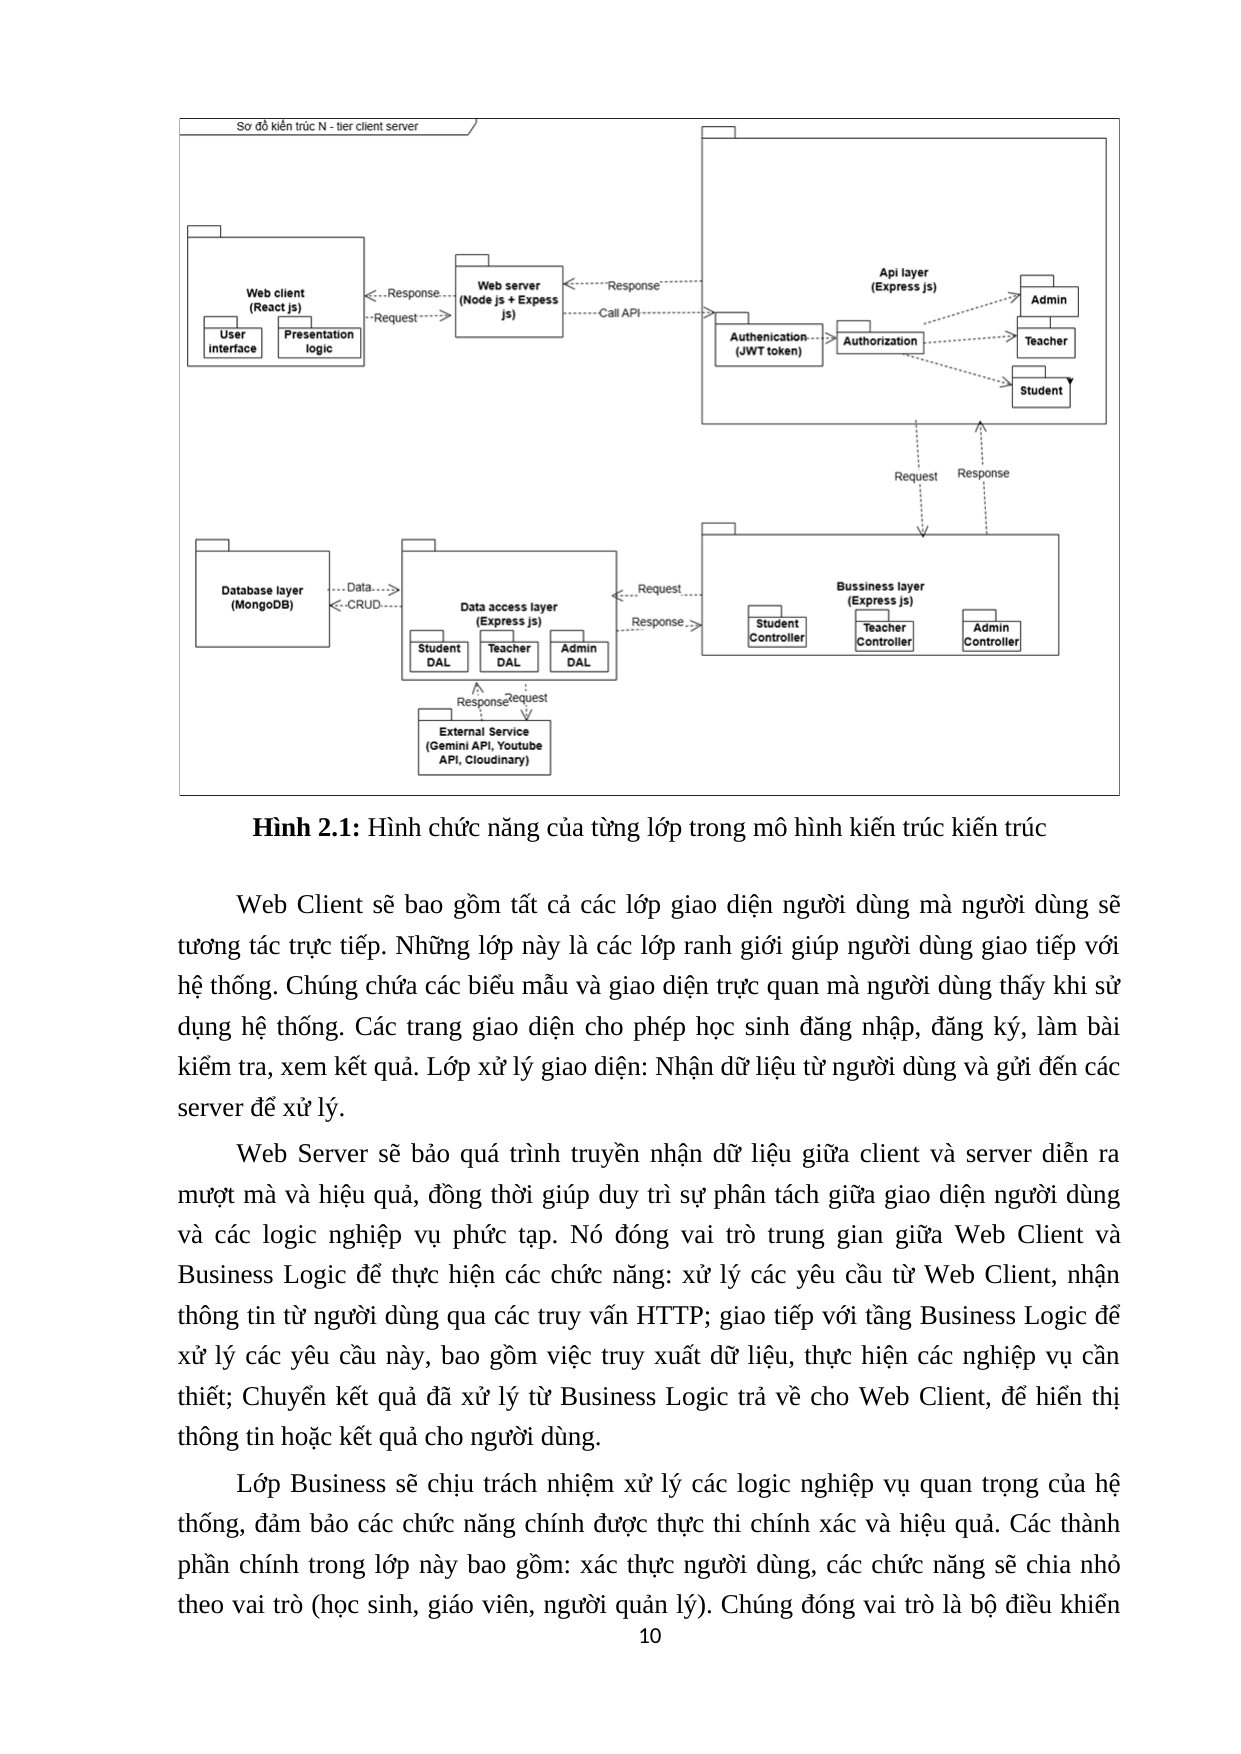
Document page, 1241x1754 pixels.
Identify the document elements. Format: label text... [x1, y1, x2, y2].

text Web Server sẽ bảo quá trình truyền nhận dữ liệu giữa client và server diễn ra mượt mà và hiệu quả, đồng thời giúp duy trì sự phân tách giữa giao diện người dùng và các logic nghiệp vụ phức tạp. Nó đóng vai trò trung gian giữa Web Client và Business Logic để thực hiện các chức năng: xử lý các yêu cầu từ Web Client, nhận thông tin từ người dùng qua các truy vấn HTTP; giao tiếp với tầng Business Logic để xử lý các yêu cầu này, bao gồm việc truy xuất dữ liệu, thực hiện các nghiệp vụ cần thiết; Chuyển kết quả đã xử lý từ Business Logic trả về cho Web Client, để hiển thị thông tin hoặc kết quả cho người dùng. [177, 1137, 1122, 1451]
picture [179, 118, 1120, 796]
text Web Client sẽ bao gồm tất cả các lớp giao diện người dùng mà người dùng sẽ tương tác trực tiếp. Những lớp này là các lớp ranh giới giúp người dùng giao tiếp với hệ thống. Chúng chứa các biểu mẫu và giao diện trực quan mà người dùng thấy khi sử dụng hệ thống. Các trang giao diện cho phép học sinh đăng nhập, đăng ký, làm bài kiểm tra, xem kết quả. Lớp xử lý giao diện: Nhận dữ liệu từ người dùng và gửi đến các server để xử lý. [177, 888, 1122, 1122]
text Hình chức năng của từng lớp trong mô hình kiến trúc kiến trúc [177, 811, 1122, 842]
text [177, 1467, 1122, 1619]
